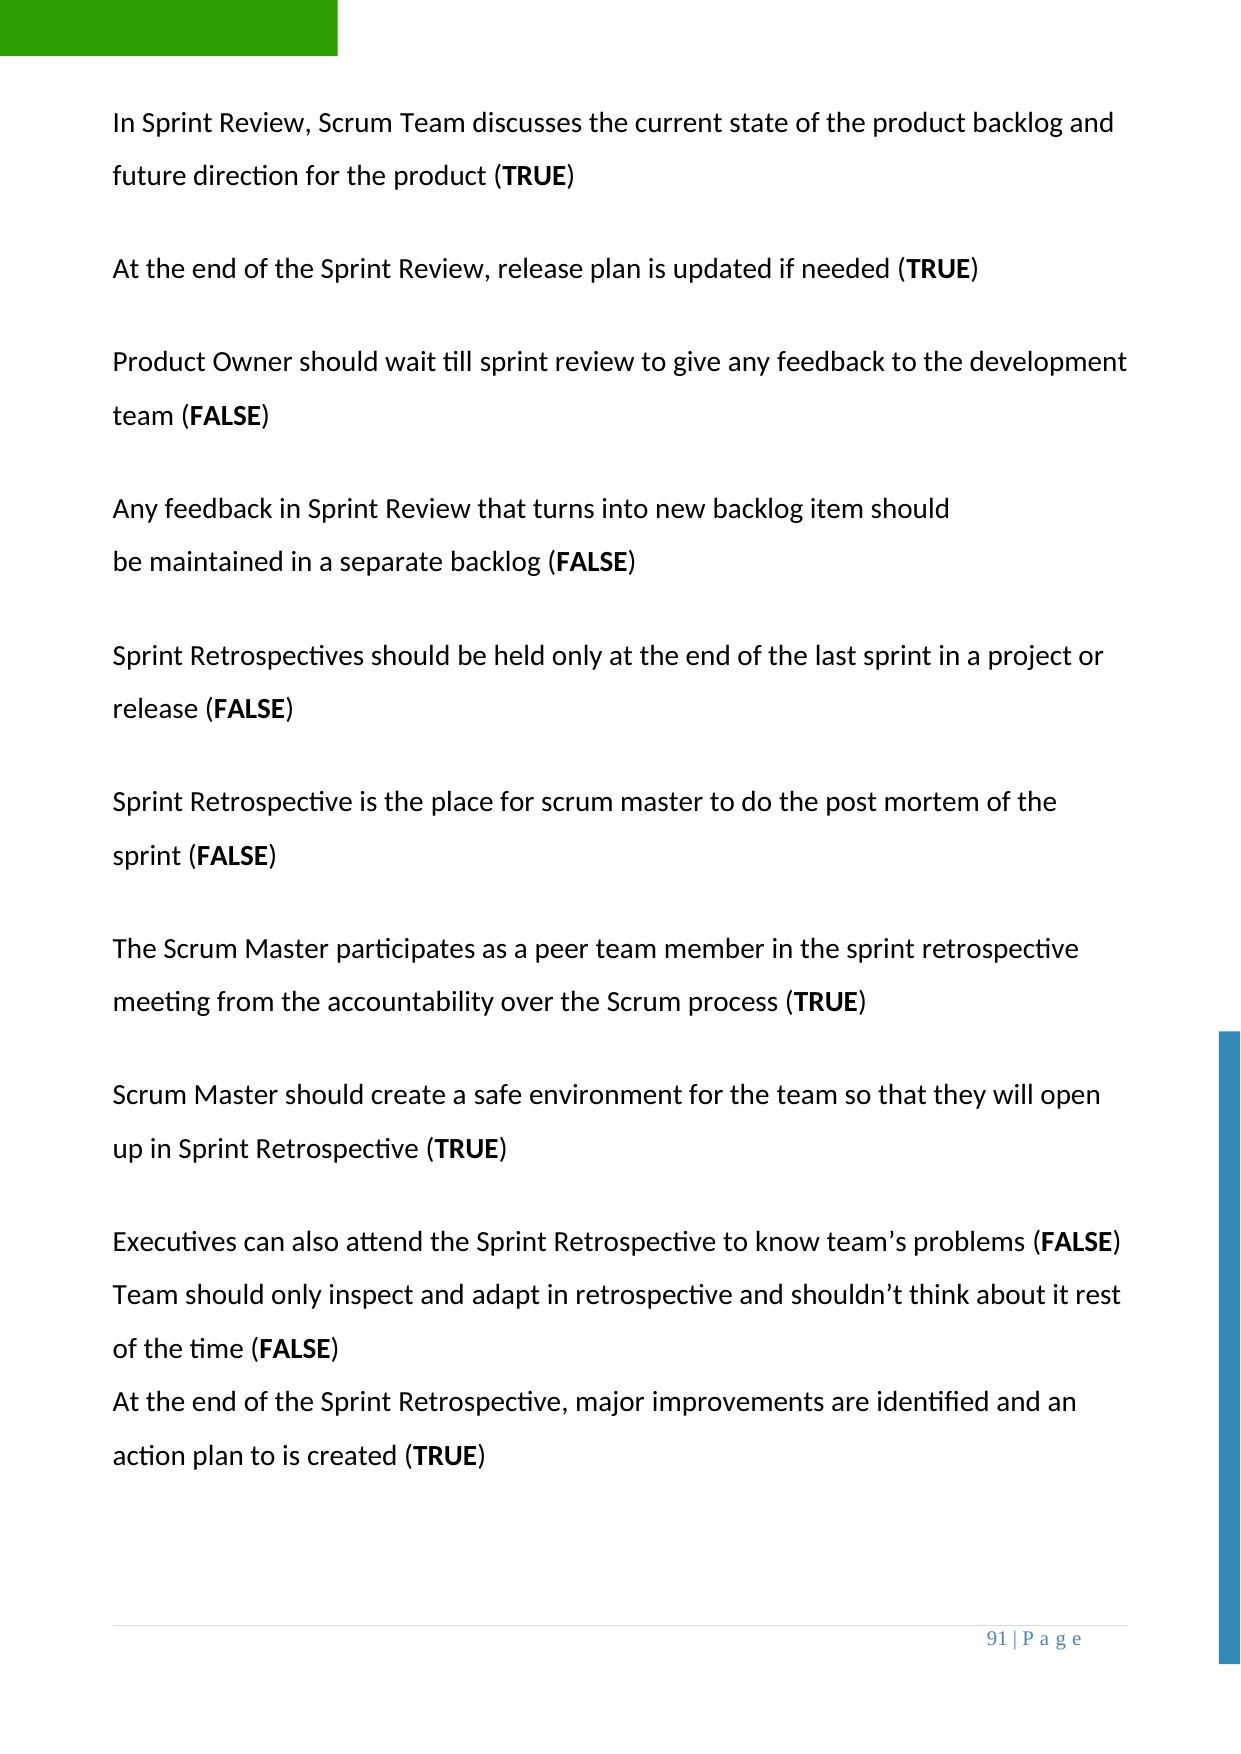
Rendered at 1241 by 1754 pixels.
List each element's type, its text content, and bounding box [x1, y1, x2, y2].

text Executives can also attend the Sprint Retrospective to know team’s problems (FALSE) Team should only inspect and adapt in retrospective and shouldn’t think about it rest of the time (FALSE) At the end of the Sprint Retrospective, major improvements are identified and an action plan to is created (TRUE) [112, 1223, 1128, 1515]
text In Sprint Review, Scrum Team discusses the current state of the product backlog and future direction for the product (TRUE) [112, 104, 1128, 236]
text The Scrum Master participates as a peer team member in the sprint retrospective meeting from the accountability over the Scrum process (TRUE) [112, 930, 1128, 1062]
text Sprint Retrospectives should be held only at the end of the last sprint in a project or release (FALSE) [112, 637, 1128, 769]
text Sprint Retrospective is the place for scrum master to do the post mortem of the sprint (FALSE) [112, 783, 1128, 915]
text Product Owner should wait till sprint review to give any feedback to the development team (FALSE) [112, 343, 1128, 476]
text Scrum Master should create a safe environment for the team so that they will open up in Sprint Retrospective (TRUE) [112, 1076, 1128, 1208]
text At the end of the Sprint Review, release plan is updated if needed (TRUE) [112, 250, 1128, 329]
text Any feedback in Sprint Review that turns into new backlog item should be maintained in a separate backlog (FALSE) [112, 490, 1128, 622]
